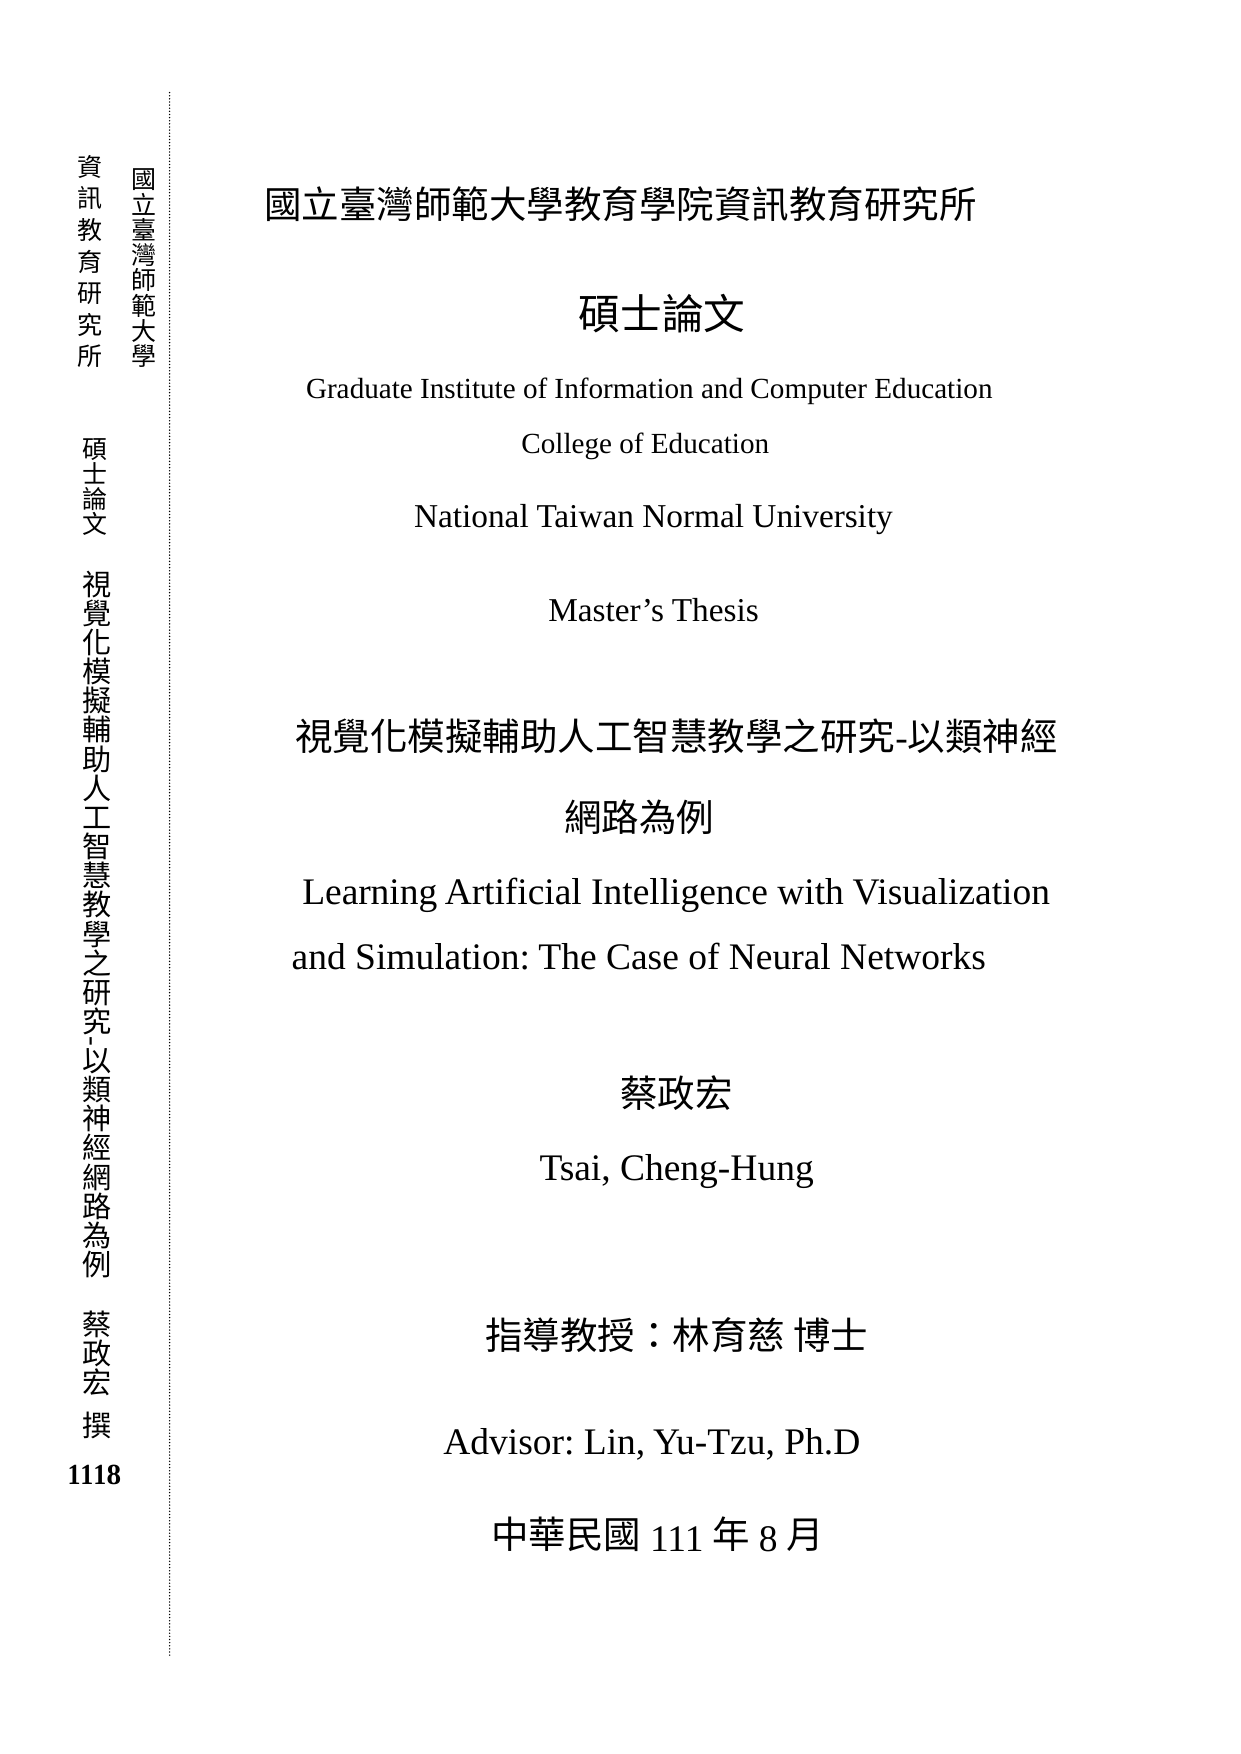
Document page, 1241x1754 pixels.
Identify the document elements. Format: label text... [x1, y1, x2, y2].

text College of Education [165, 422, 1075, 459]
text Learning Artificial Intelligence with Visualization and Simulation: The Case of Neural Networks [203, 869, 1075, 977]
text 蔡政宏 [203, 1064, 1075, 1118]
text Graduate Institute of Information and Computer Education [165, 372, 1075, 405]
text 指導教授：林育慈 博士 [203, 1306, 1075, 1361]
text Tsai, Cheng-Hung [203, 1145, 1075, 1188]
text National Taiwan Normal University [165, 459, 1075, 534]
text 視覺化模擬輔助人工智慧教學之研究-以類神經網路為例 [203, 707, 1075, 842]
text Advisor: Lin, Yu-Tzu, Ph.D [228, 1388, 1075, 1463]
text 中華民國 111 年 8 月 [165, 1484, 1075, 1559]
text Master’s Thesis [165, 554, 1075, 629]
text 碩士論文 [170, 267, 1075, 342]
text 國立臺灣師範大學教育學院資訊教育研究所 [170, 164, 1075, 239]
